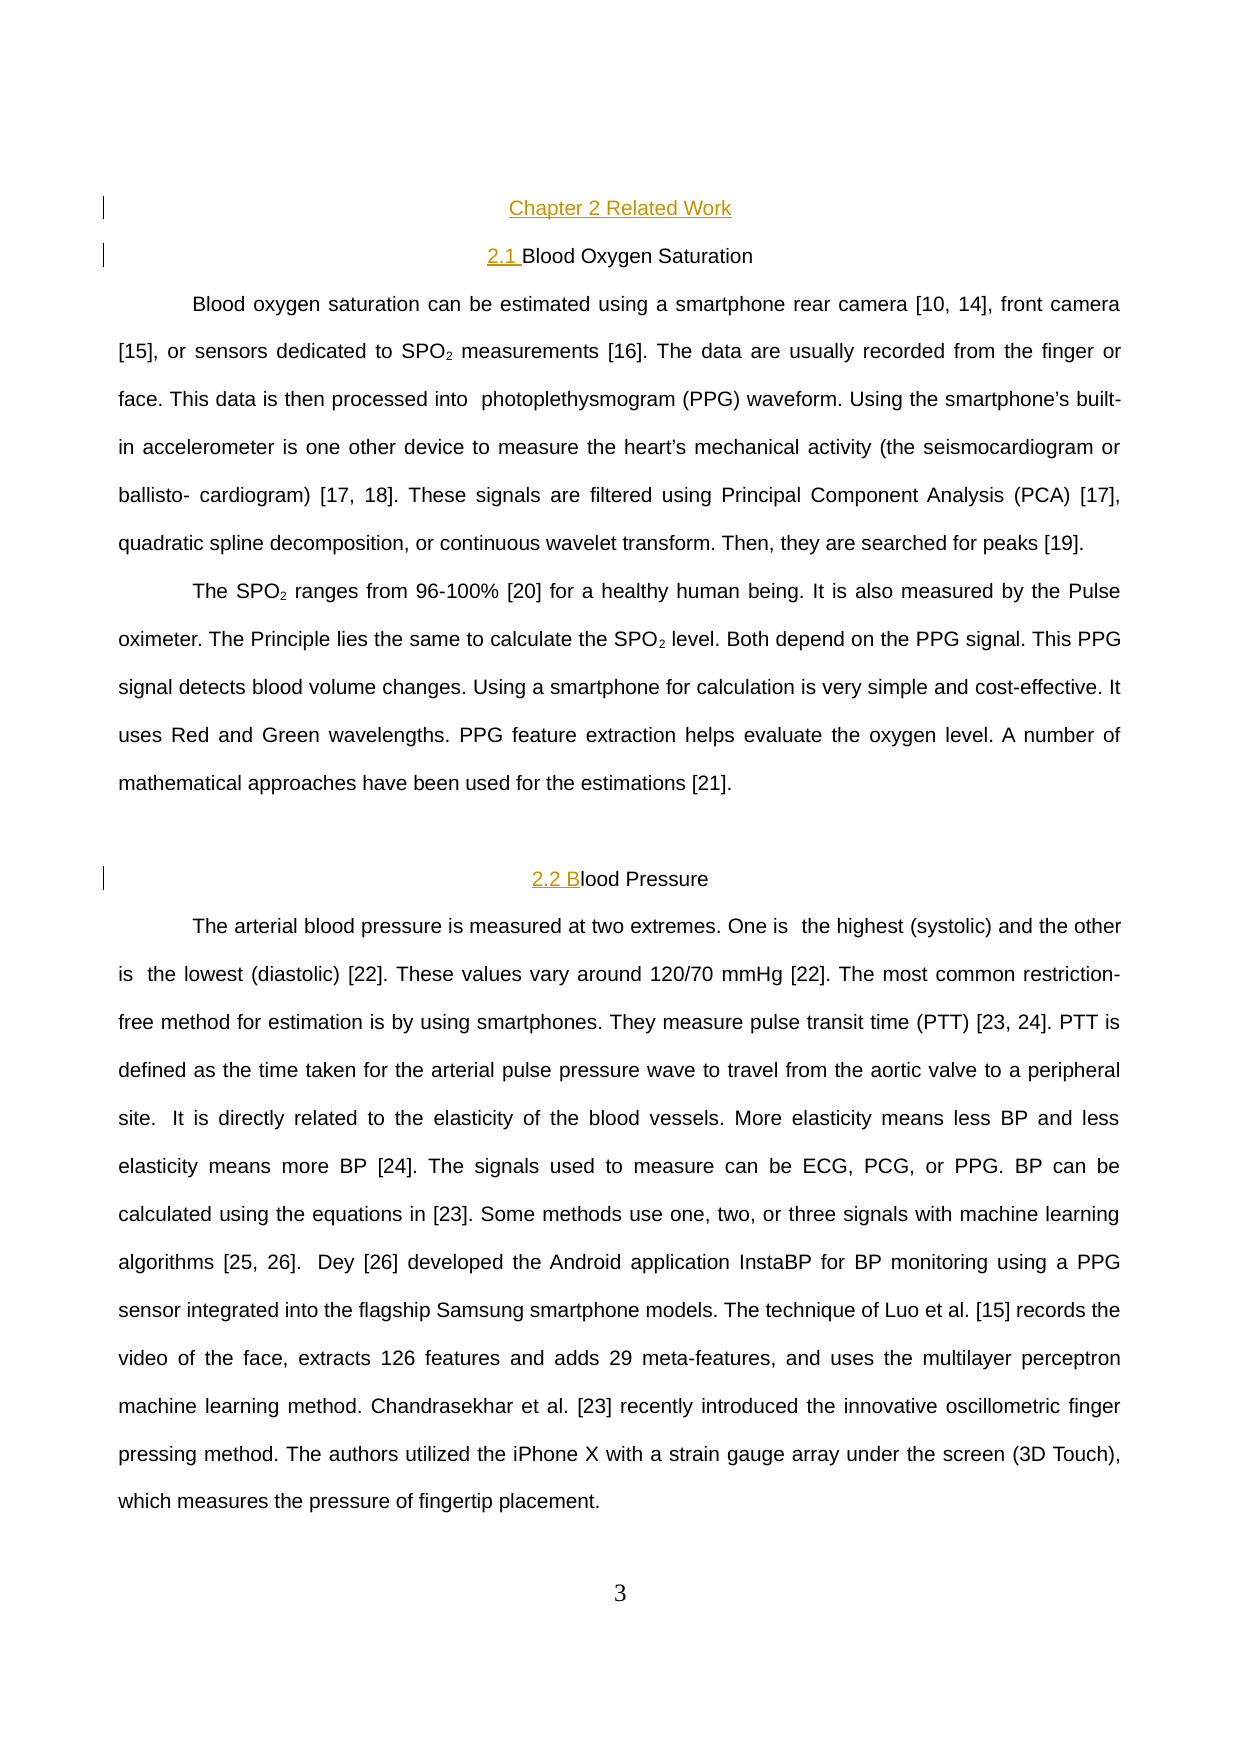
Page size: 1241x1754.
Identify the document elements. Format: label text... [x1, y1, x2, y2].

subtitle lood Pressure [118, 866, 1122, 890]
text The arterial blood pressure is measured at two extremes. One is the highest (systolic) and the other is the lowest (diastolic) [22]. These values vary around 120/70 mmHg [22]. The most common restriction-free method for estimation is by using smartphones. They measure pulse transit time (PTT) [23, 24]. PTT is defined as the time taken for the arterial pulse pressure wave to travel from the aortic valve to a peripheral site. It is directly related to the elasticity of the blood vessels. More elasticity means less BP and less elasticity means more BP [24]. The signals used to measure can be ECG, PCG, or PPG. BP can be calculated using the equations in [23]. Some methods use one, two, or three signals with machine learning algorithms [25, 26]. Dey [26] developed the Android application InstaBP for BP monitoring using a PPG sensor integrated into the flagship Samsung smartphone models. The technique of Luo et al. [15] records the video of the face, extracts 126 features and adds 29 meta-features, and uses the multilayer perceptron machine learning method. Chandrasekhar et al. [23] recently introduced the innovative oscillometric finger pressing method. The authors utilized the iPhone X with a strain gauge array under the screen (3D Touch), which measures the pressure of fingertip placement. [118, 914, 1122, 1513]
text Blood oxygen saturation can be estimated using a smartphone rear camera [10, 14], front camera [15], or sensors dedicated to SPO2 measurements [16]. The data are usually recorded from the finger or face. This data is then processed into photoplethysmogram (PPG) waveform. Using the smartphone’s built-in accelerometer is one other device to measure the heart’s mechanical activity (the seismocardiogram or ballisto- cardiogram) [17, 18]. These signals are filtered using Principal Component Analysis (PCA) [17], quadratic spline decomposition, or continuous wavelet transform. Then, they are searched for peaks [19]. [118, 291, 1122, 555]
subtitle Blood Oxygen Saturation [118, 243, 1122, 267]
text The SPO2 ranges from 96-100% [20] for a healthy human being. It is also measured by the Pulse oximeter. The Principle lies the same to calculate the SPO2 level. Both depend on the PPG signal. This PPG signal detects blood volume changes. Using a smartphone for calculation is very simple and cost-effective. It uses Red and Green wavelengths. PPG feature extraction helps evaluate the oxygen level. A number of mathematical approaches have been used for the estimations [21]. [118, 579, 1122, 794]
